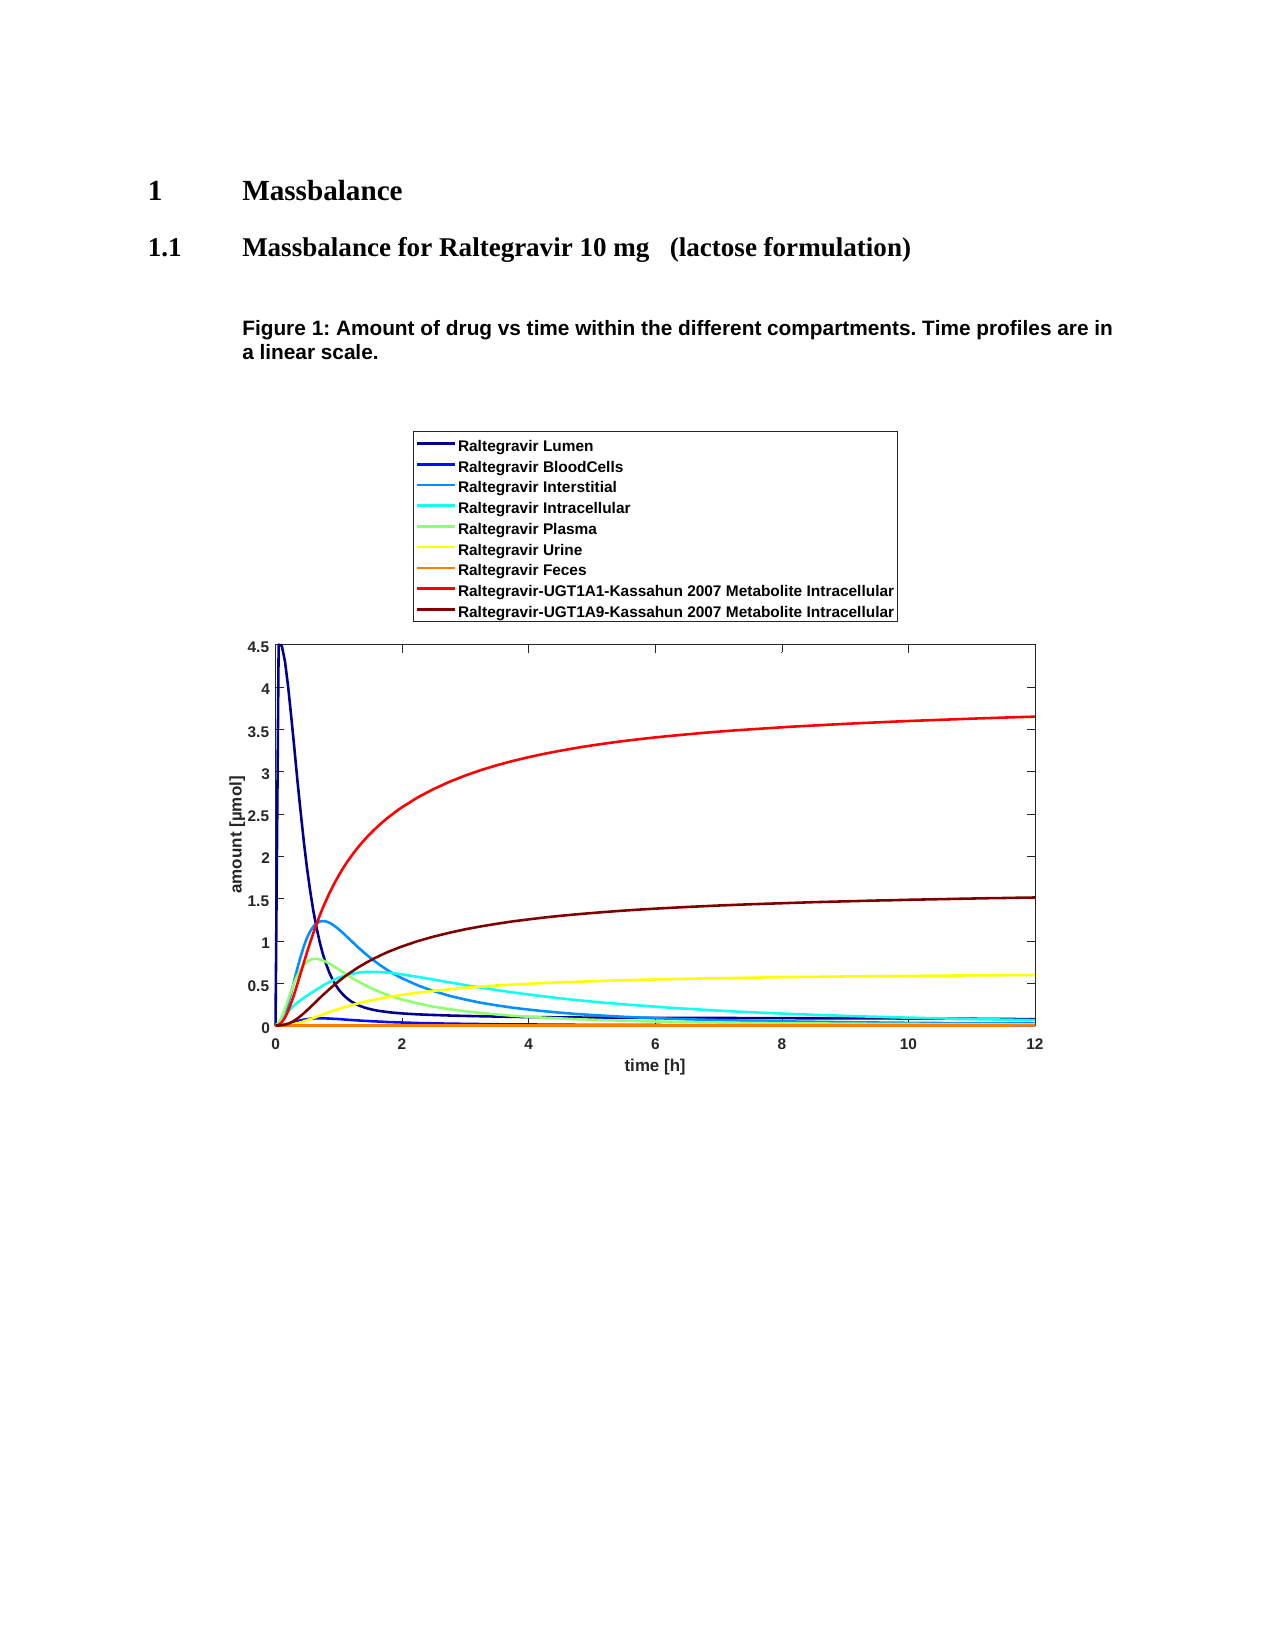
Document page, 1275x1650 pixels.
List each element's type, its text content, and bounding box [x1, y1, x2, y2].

subtitle Massbalance [148, 173, 1127, 206]
subtitle Massbalance for Raltegravir 10 mg (lactose formulation) [148, 231, 1127, 262]
